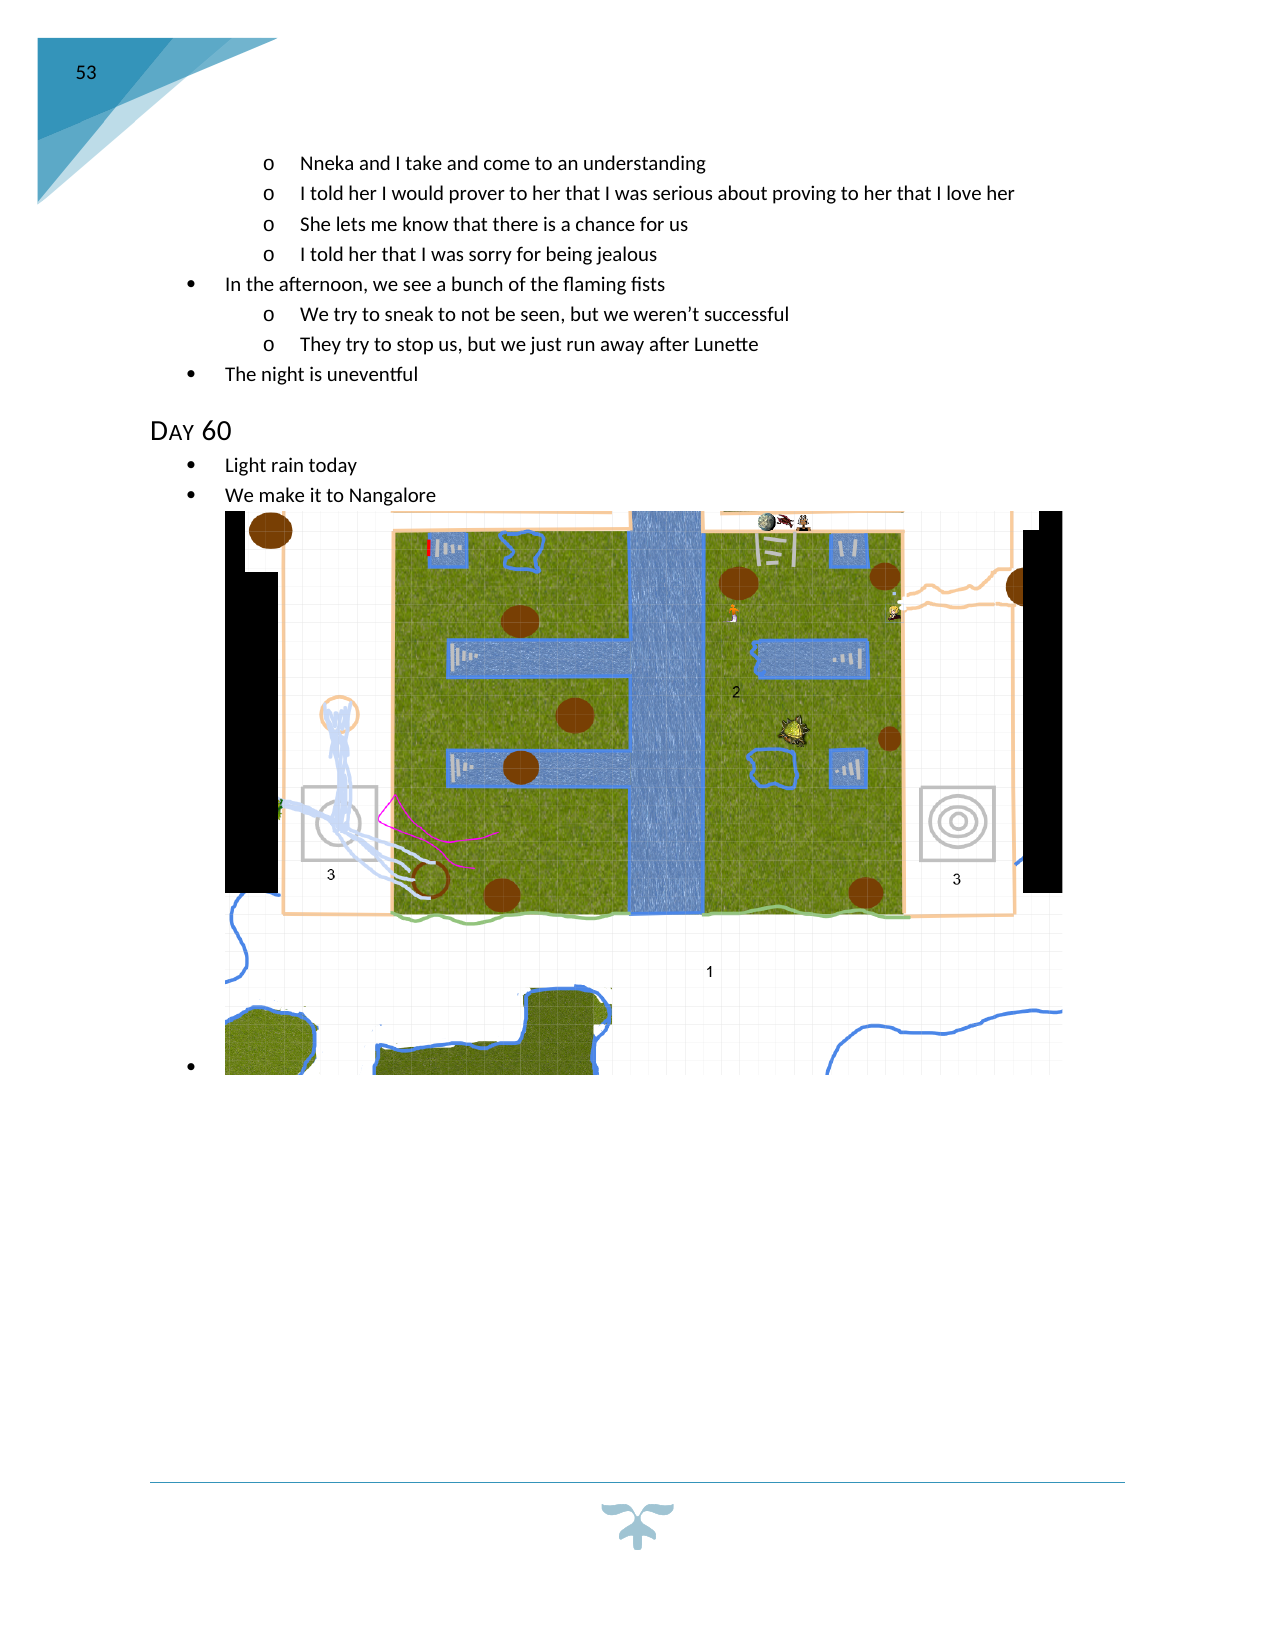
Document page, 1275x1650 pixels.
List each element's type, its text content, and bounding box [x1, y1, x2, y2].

list The night is uneventful [187, 362, 1125, 387]
list I told her that I was sorry for being jealous [262, 241, 1125, 268]
list We make it to Nangalore [187, 482, 1125, 507]
list I told her I would prover to her that I was serious about proving to her that I love her [262, 180, 1125, 207]
picture [37, 37, 279, 206]
list Nneka and I take and come to an understanding [262, 150, 1125, 176]
list We try to sneak to not be seen, but we weren’t successful [262, 301, 1125, 327]
list They try to stop us, but we just run away after Lunette [262, 331, 1125, 358]
picture [225, 511, 1063, 1075]
subtitle Day 60 [150, 412, 1125, 447]
list In the afternoon, we see a bunch of the flaming fists [187, 272, 1125, 297]
list She lets me know that there is a chance for us [262, 211, 1125, 237]
list Light rain today [187, 453, 1125, 478]
